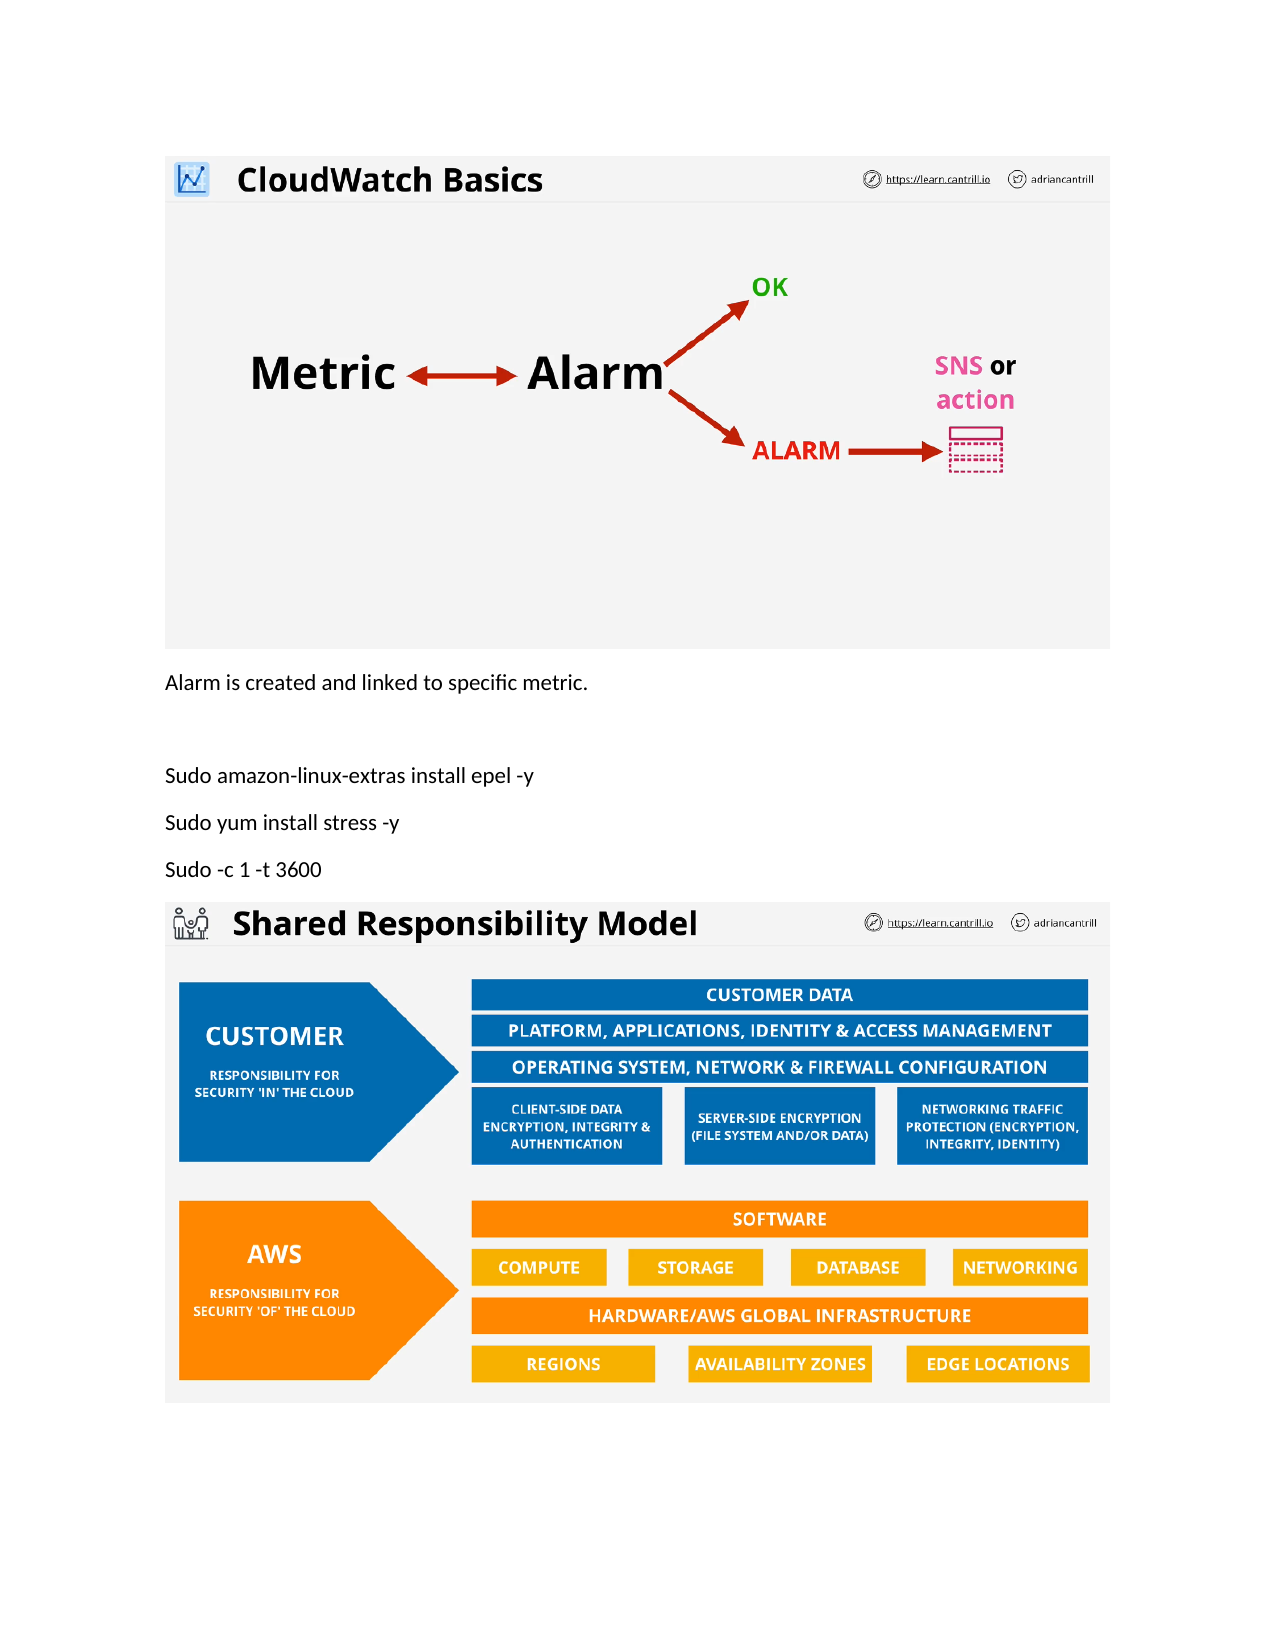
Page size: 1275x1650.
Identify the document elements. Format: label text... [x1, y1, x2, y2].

picture [165, 902, 1111, 1403]
text Sudo -c 1 -t 3600 [165, 855, 1110, 883]
text Sudo yum install stress -y [165, 808, 1110, 836]
picture [165, 156, 1111, 649]
text Sudo amazon-linux-extras install epel -y [165, 762, 1110, 789]
text Alarm is created and linked to specific metric. [165, 668, 1110, 696]
